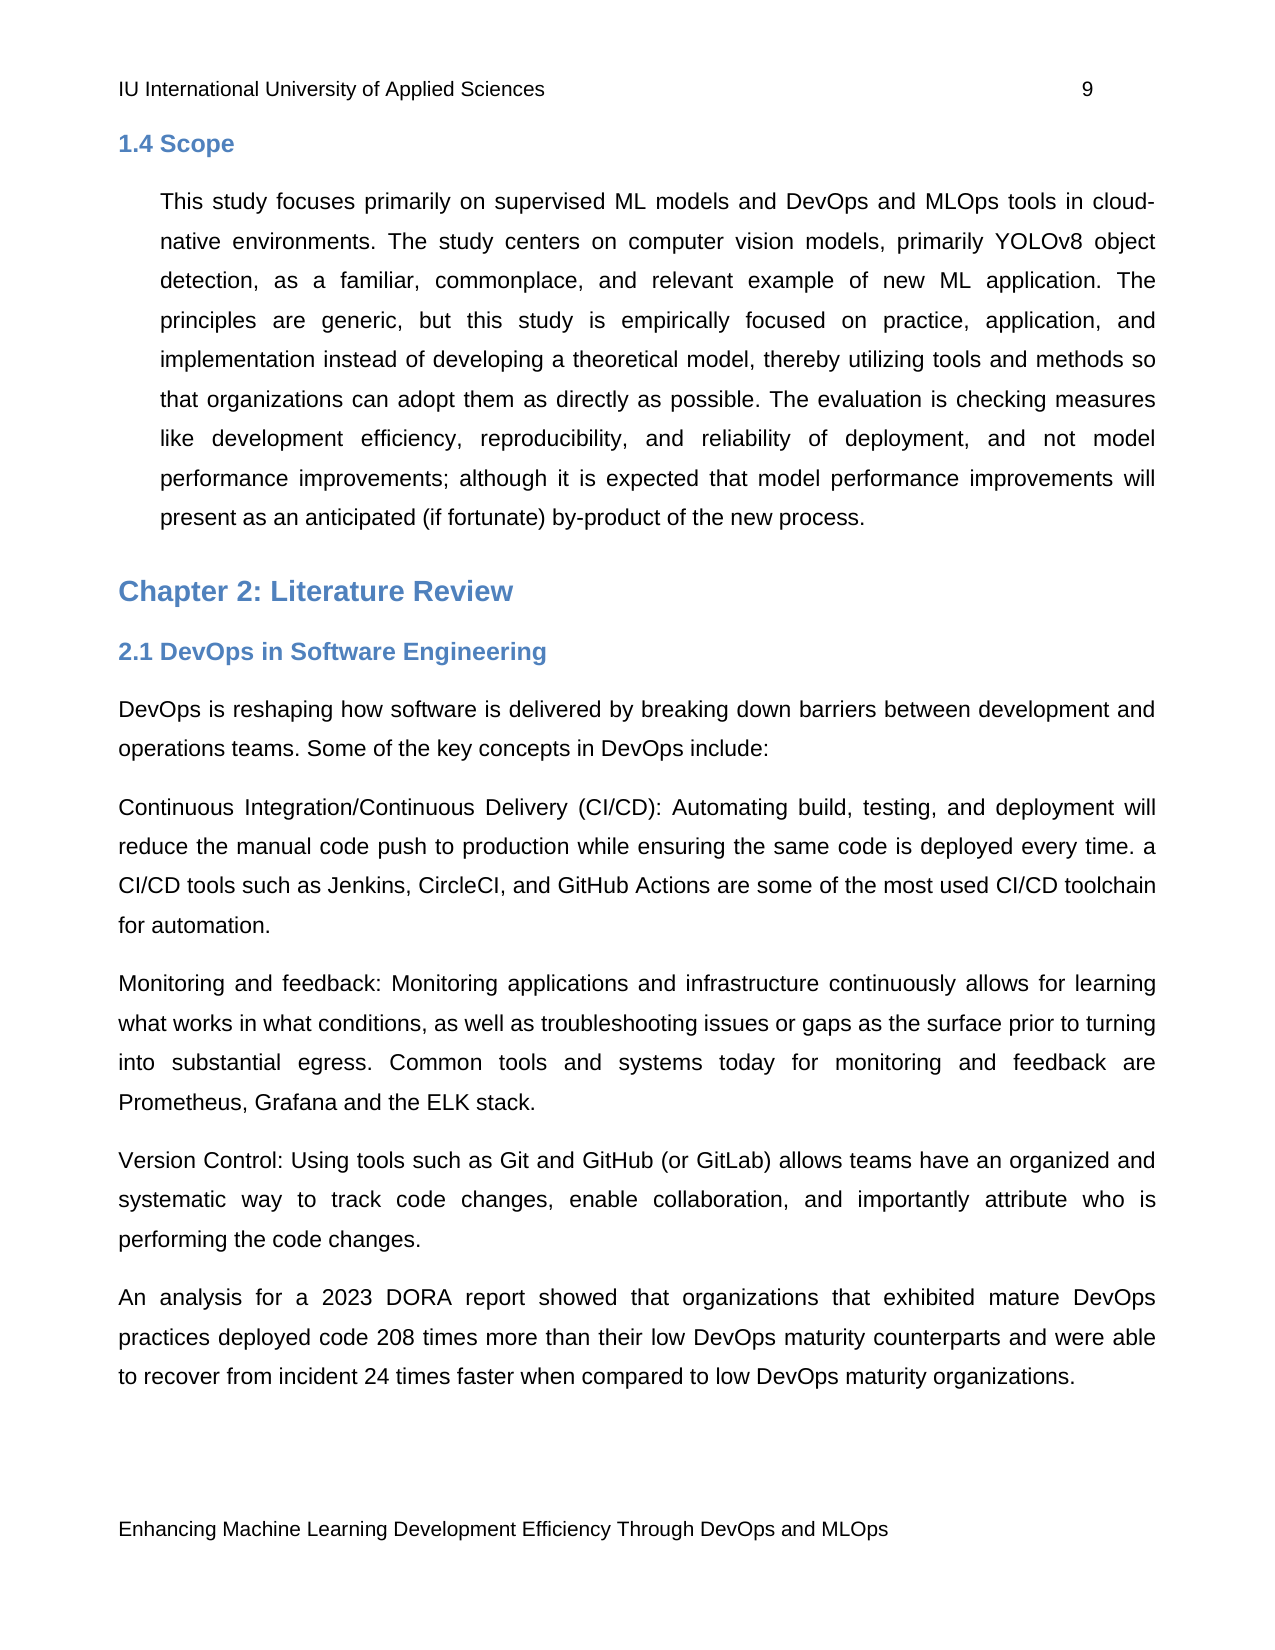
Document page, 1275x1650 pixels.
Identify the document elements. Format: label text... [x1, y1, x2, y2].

text Monitoring and feedback: Monitoring applications and infrastructure continuously allows for learning what works in what conditions, as well as troubleshooting issues or gaps as the surface prior to turning into substantial egress. Common tools and systems today for monitoring and feedback are Prometheus, Grafana and the ELK stack. [118, 970, 1157, 1115]
text Continuous Integration/Continuous Delivery (CI/CD): Automating build, testing, and deployment will reduce the manual code push to production while ensuring the same code is deployed every time. a CI/CD tools such as Jenkins, CircleCI, and GitHub Actions are some of the most used CI/CD toolchain for automation. [118, 793, 1157, 938]
subtitle 2.1 DevOps in Software Engineering [118, 637, 1157, 666]
text DevOps is reshaping how software is delivered by breaking down barriers between development and operations teams. Some of the key concepts in DevOps include: [118, 696, 1157, 762]
text Version Control: Using tools such as Git and GitHub (or GitLab) allows teams have an organized and systematic way to track code changes, enable collaboration, and importantly attribute who is performing the code changes. [118, 1147, 1157, 1252]
text An analysis for a 2023 DORA report showed that organizations that exhibited mature DevOps practices deployed code 208 times more than their low DevOps maturity counterparts and were able to recover from incident 24 times faster when compared to low DevOps maturity organizations. [118, 1284, 1157, 1389]
subtitle Chapter 2: Literature Review [118, 573, 1157, 607]
text This study focuses primarily on supervised ML models and DevOps and MLOps tools in cloud-native environments. The study centers on computer vision models, primarily YOLOv8 object detection, as a familiar, commonplace, and relevant example of new ML application. The principles are generic, but this study is empirically focused on practice, application, and implementation instead of developing a theoretical model, thereby utilizing tools and methods so that organizations can adopt them as directly as possible. The evaluation is checking measures like development efficiency, reproducibility, and reliability of deployment, and not model performance improvements; although it is expected that model performance improvements will present as an anticipated (if fortunate) by-product of the new process. [160, 188, 1157, 530]
subtitle 1.4 Scope [118, 129, 1157, 158]
